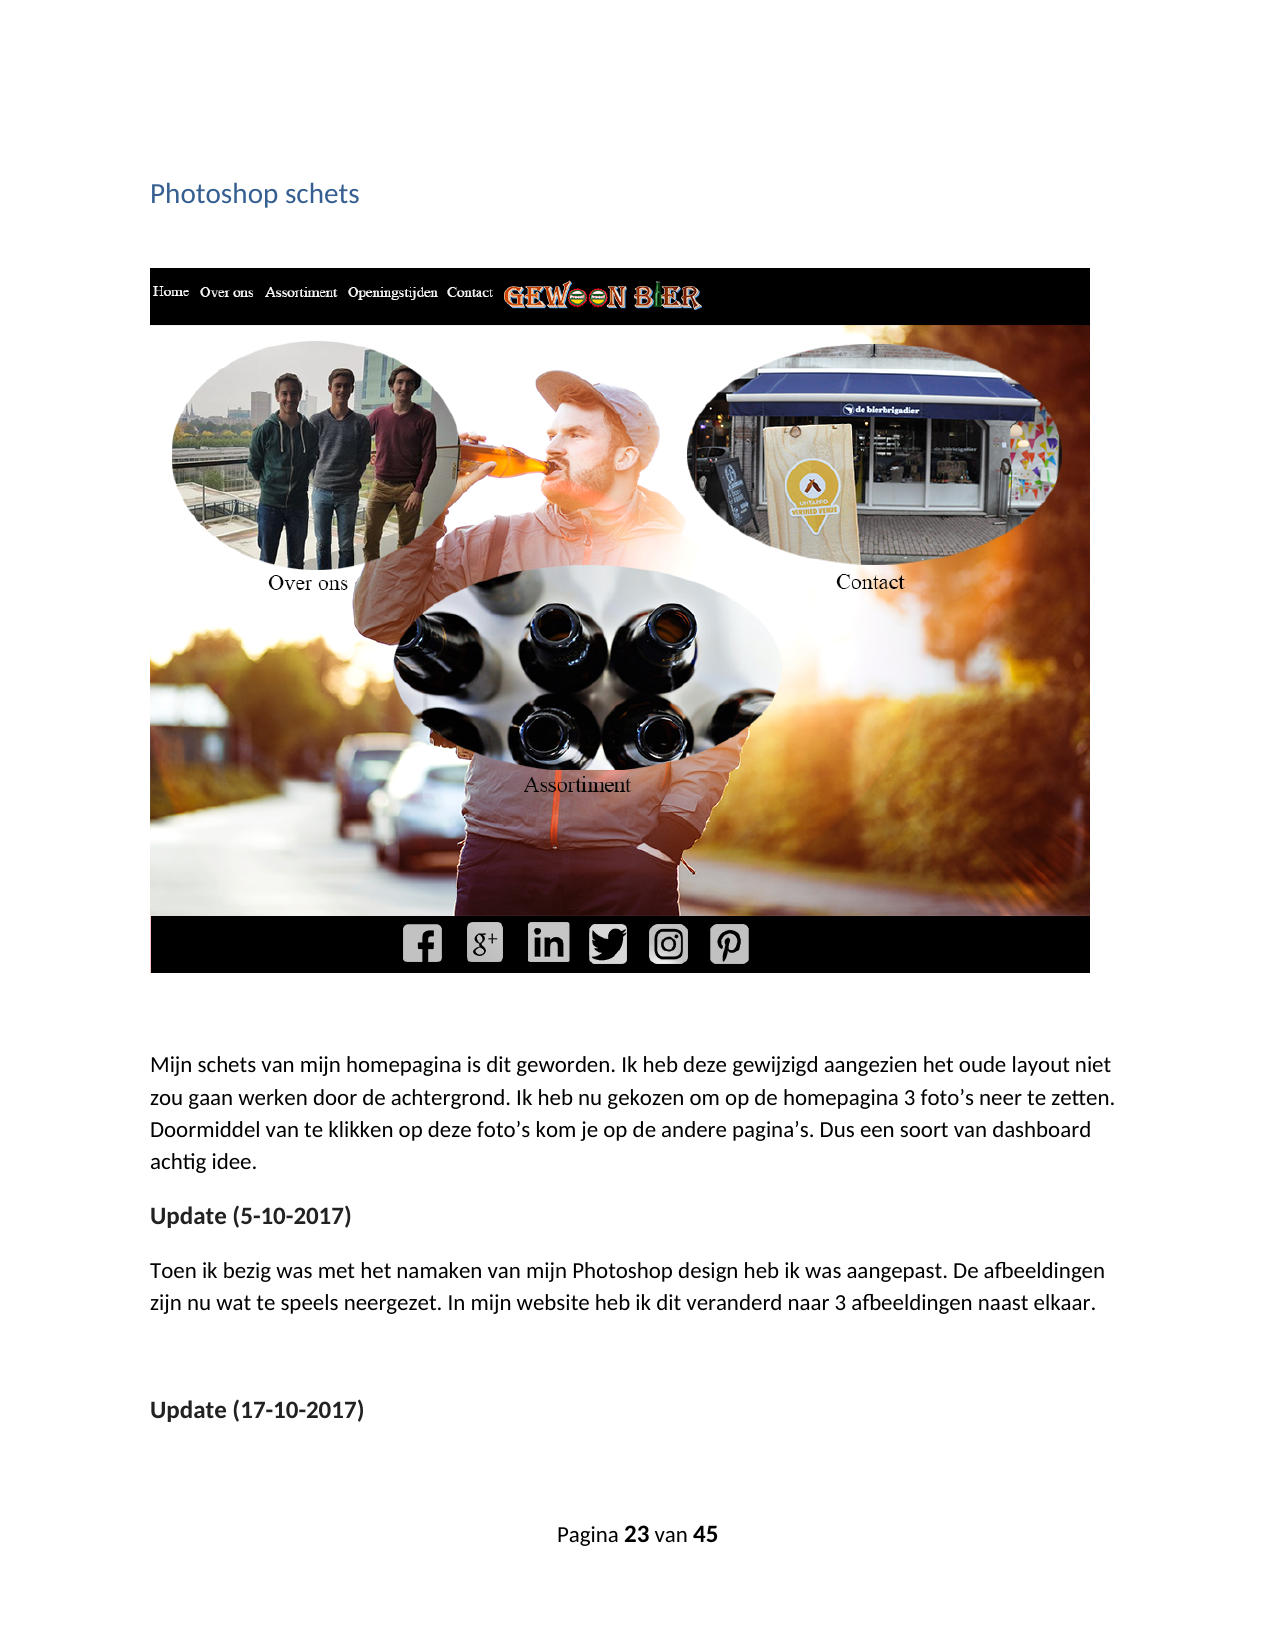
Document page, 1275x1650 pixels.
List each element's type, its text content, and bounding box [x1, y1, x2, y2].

text Toen ik bezig was met het namaken van mijn Photoshop design heb ik was aangepast. De afbeeldingen zijn nu wat te speels neergezet. In mijn website heb ik dit veranderd naar 3 afbeeldingen naast elkaar. [150, 1256, 1125, 1316]
text Update (5-10-2017) [150, 1200, 1125, 1231]
subtitle Photoshop schets [150, 175, 1125, 211]
text Update (17-10-2017) [150, 1394, 1125, 1425]
text Mijn schets van mijn homepagina is dit geworden. Ik heb deze gewijzigd aangezien het oude layout niet zou gaan werken door de achtergrond. Ik heb nu gekozen om op de homepagina 3 foto’s neer te zetten. Doormiddel van te klikken op deze foto’s kom je op de andere pagina’s. Dus een soort van dashboard achtig idee. [150, 1051, 1125, 1175]
picture [150, 268, 1090, 973]
